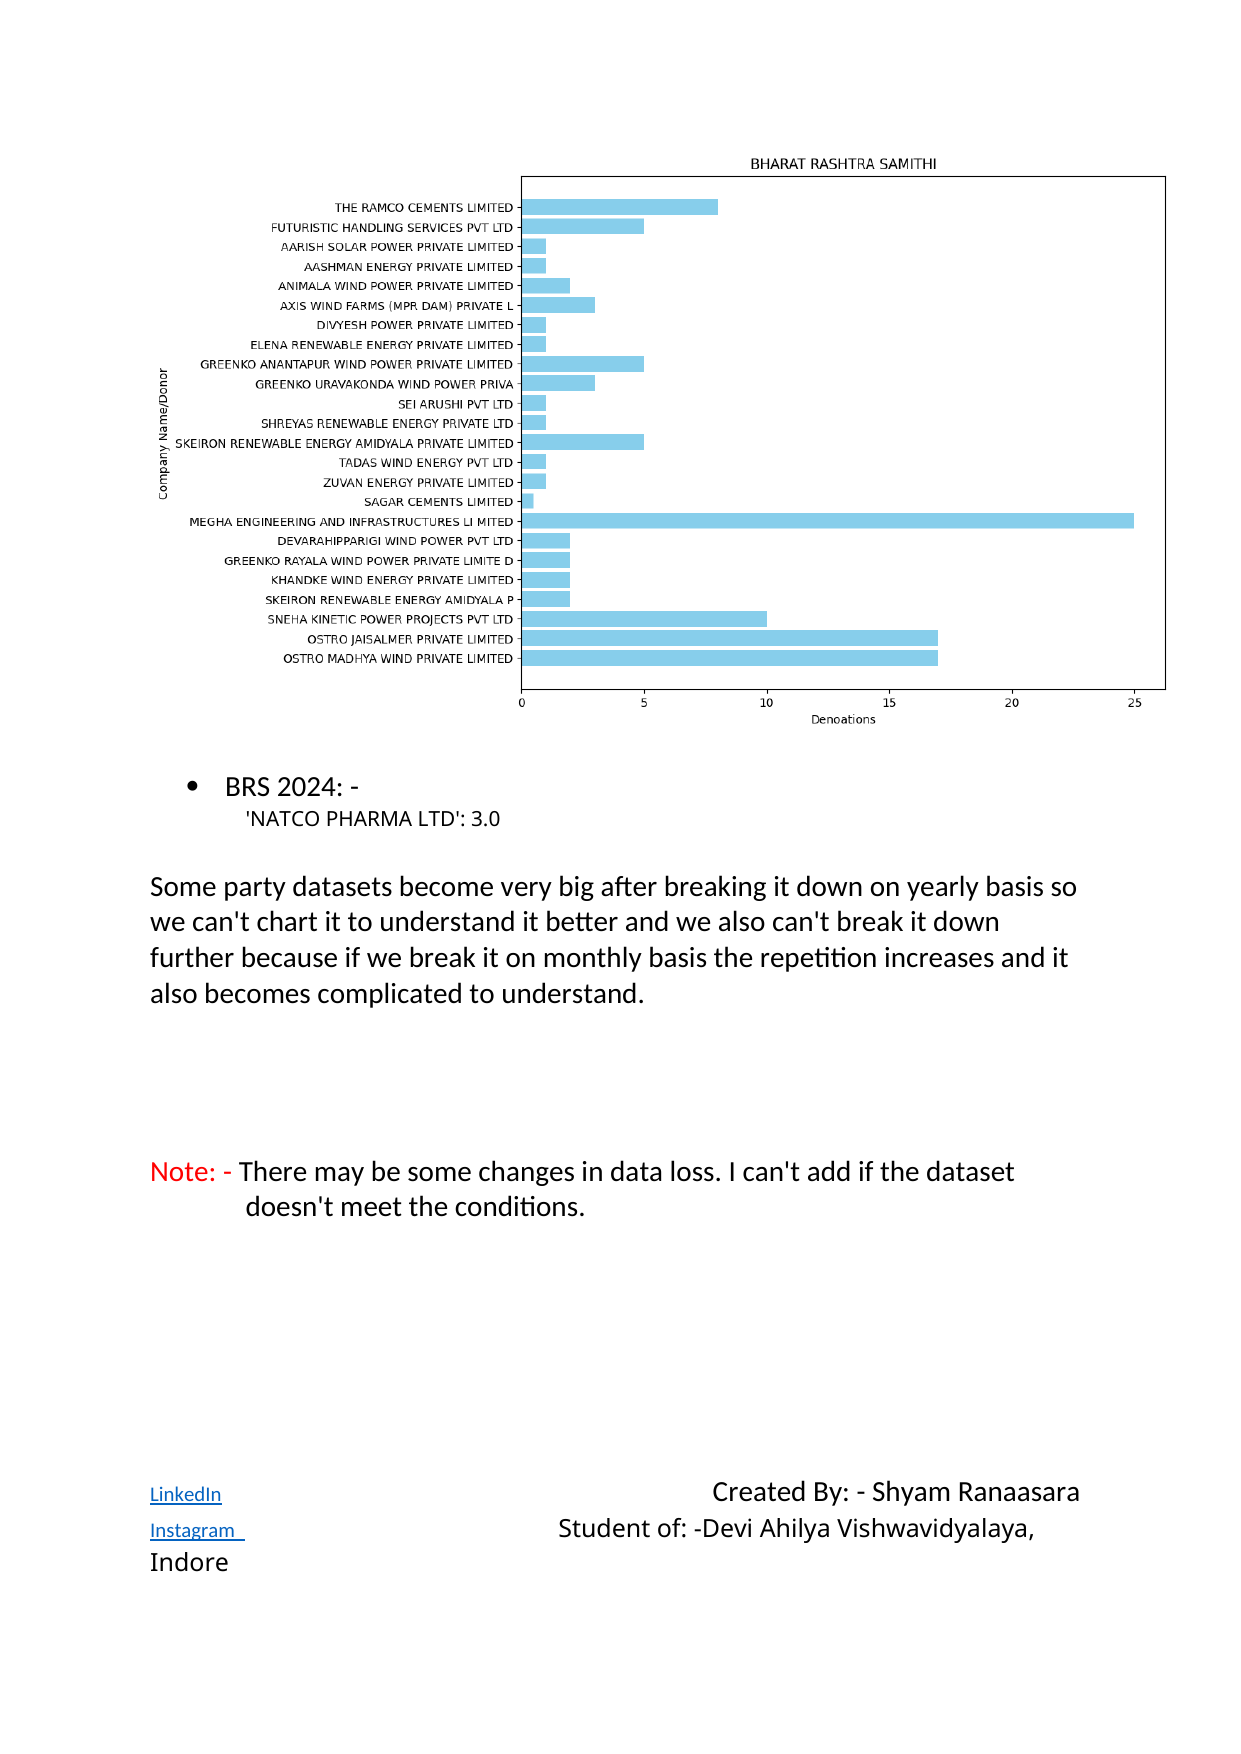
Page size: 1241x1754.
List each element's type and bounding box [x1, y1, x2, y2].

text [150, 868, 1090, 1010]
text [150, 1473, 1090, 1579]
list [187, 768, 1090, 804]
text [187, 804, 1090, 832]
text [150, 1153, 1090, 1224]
picture [150, 150, 1173, 733]
